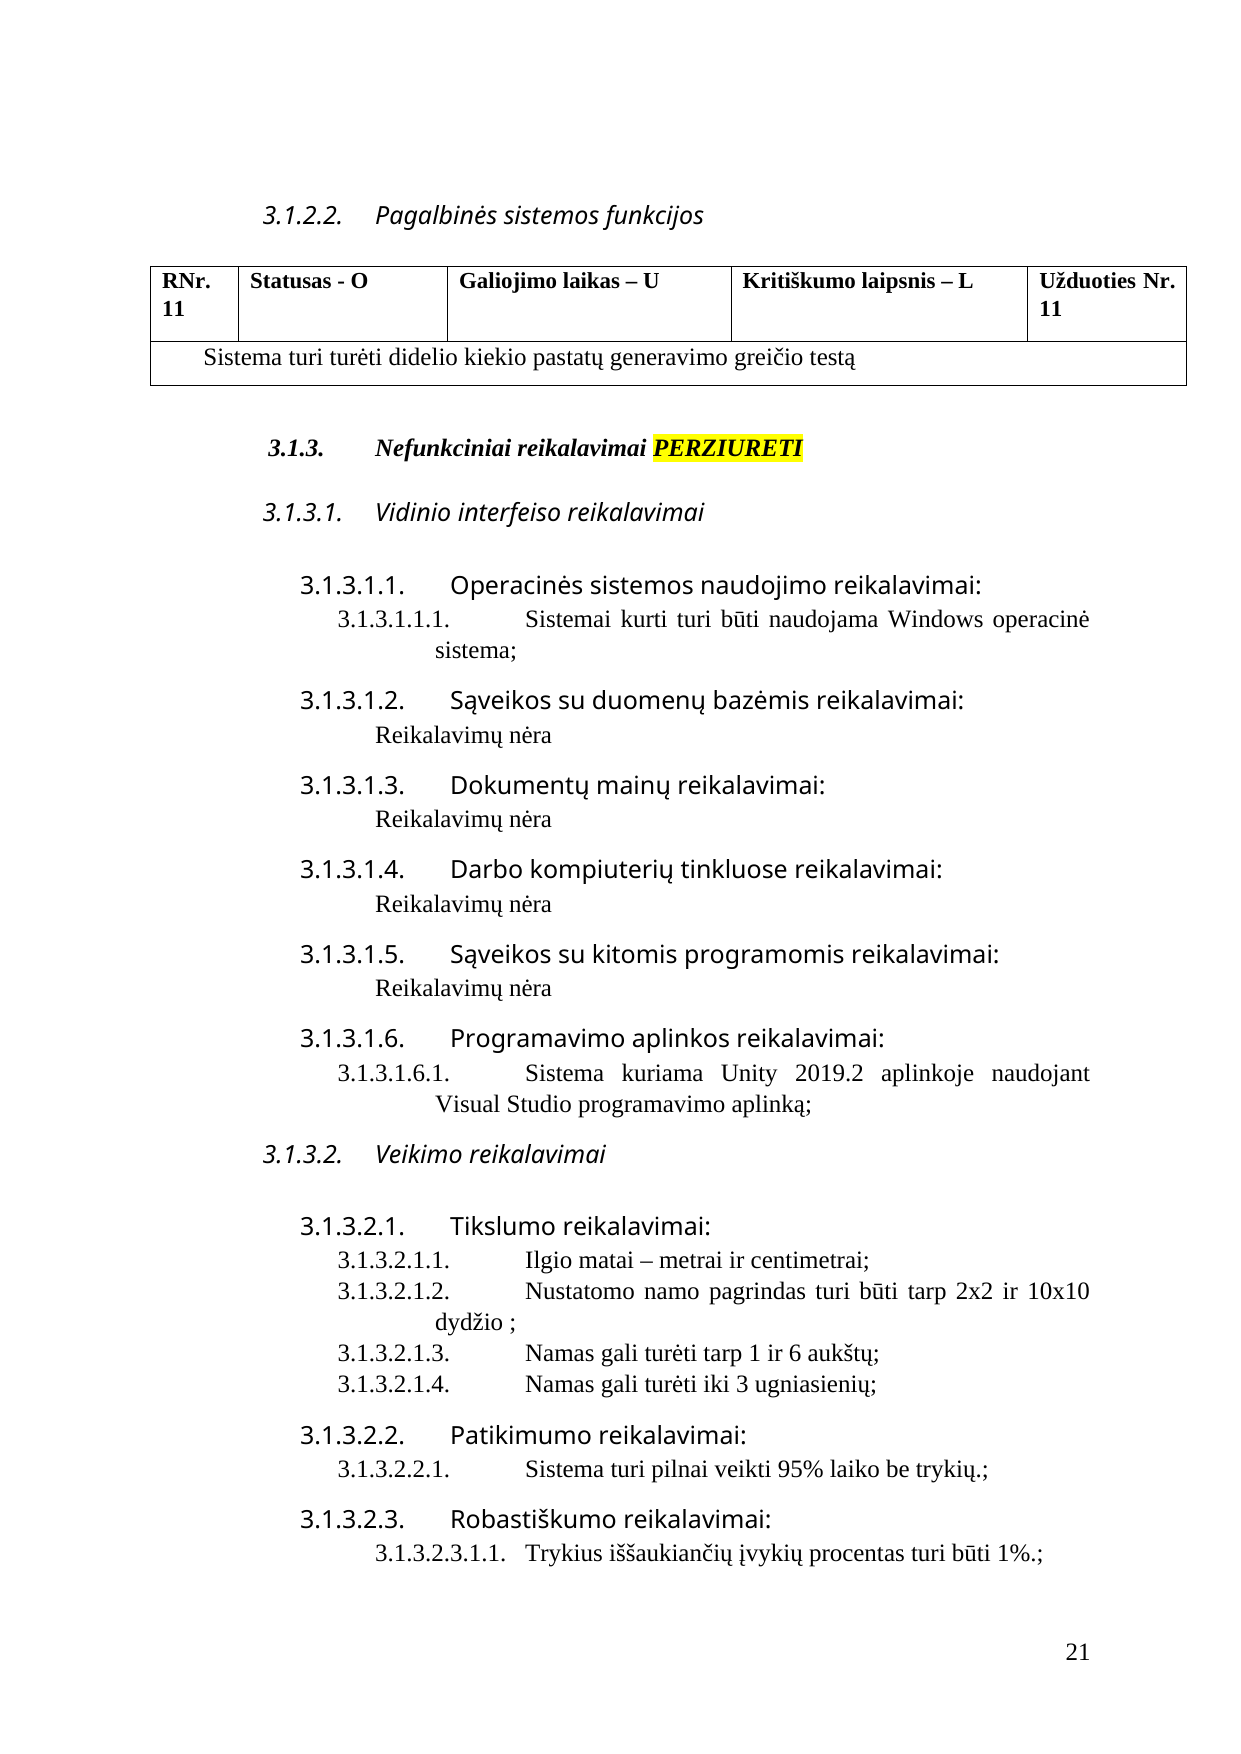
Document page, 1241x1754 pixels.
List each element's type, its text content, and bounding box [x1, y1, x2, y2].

subtitle Sąveikos su duomenų bazėmis reikalavimai: [300, 683, 1090, 717]
table_cell Sistema turi turėti didelio kiekio pastatų generavimo greičio testą [151, 342, 1186, 385]
subtitle Tikslumo reikalavimai: [300, 1209, 1090, 1243]
subtitle Patikimumo reikalavimai: [300, 1417, 1090, 1451]
list Trykius iššaukiančių įvykių procentas turi būti 1%.; [375, 1538, 1090, 1567]
subtitle Veikimo reikalavimai [262, 1136, 1090, 1170]
text Reikalavimų nėra [300, 889, 1090, 917]
text Reikalavimų nėra [300, 804, 1090, 833]
list Nustatomo namo pagrindas turi būti tarp 2x2 ir 10x10 dydžio ; [337, 1276, 1090, 1336]
table_header Užduoties Nr. 11 [1028, 267, 1186, 341]
subtitle Vidinio interfeiso reikalavimai [262, 495, 1090, 529]
subtitle Operacinės sistemos naudojimo reikalavimai: [300, 567, 1090, 601]
text Reikalavimų nėra [300, 720, 1090, 748]
text Reikalavimų nėra [300, 973, 1090, 1002]
list Namas gali turėti tarp 1 ir 6 aukštų; [337, 1338, 1090, 1367]
list Sistemai kurti turi būti naudojama Windows operacinė sistema; [337, 604, 1090, 664]
subtitle Darbo kompiuterių tinkluose reikalavimai: [300, 852, 1090, 886]
subtitle Nefunkciniai reikalavimai PERZIURETI [268, 433, 1090, 462]
table_header Statusas - O [239, 267, 447, 341]
subtitle Dokumentų mainų reikalavimai: [300, 767, 1090, 801]
table_header Galiojimo laikas – U [448, 267, 731, 341]
list Namas gali turėti iki 3 ugniasienių; [337, 1369, 1090, 1398]
subtitle Sąveikos su kitomis programomis reikalavimai: [300, 936, 1090, 970]
subtitle Programavimo aplinkos reikalavimai: [300, 1021, 1090, 1055]
subtitle Pagalbinės sistemos funkcijos [262, 198, 1090, 232]
list Ilgio matai – metrai ir centimetrai; [337, 1245, 1090, 1274]
subtitle Robastiškumo reikalavimai: [300, 1502, 1090, 1536]
table_header Kritiškumo laipsnis – L [732, 267, 1027, 341]
list Sistema turi pilnai veikti 95% laiko be trykių.; [337, 1454, 1090, 1483]
table_header RNr. 11 [151, 267, 238, 341]
list Sistema kuriama Unity 2019.2 aplinkoje naudojant Visual Studio programavimo aplinką; [337, 1058, 1090, 1117]
